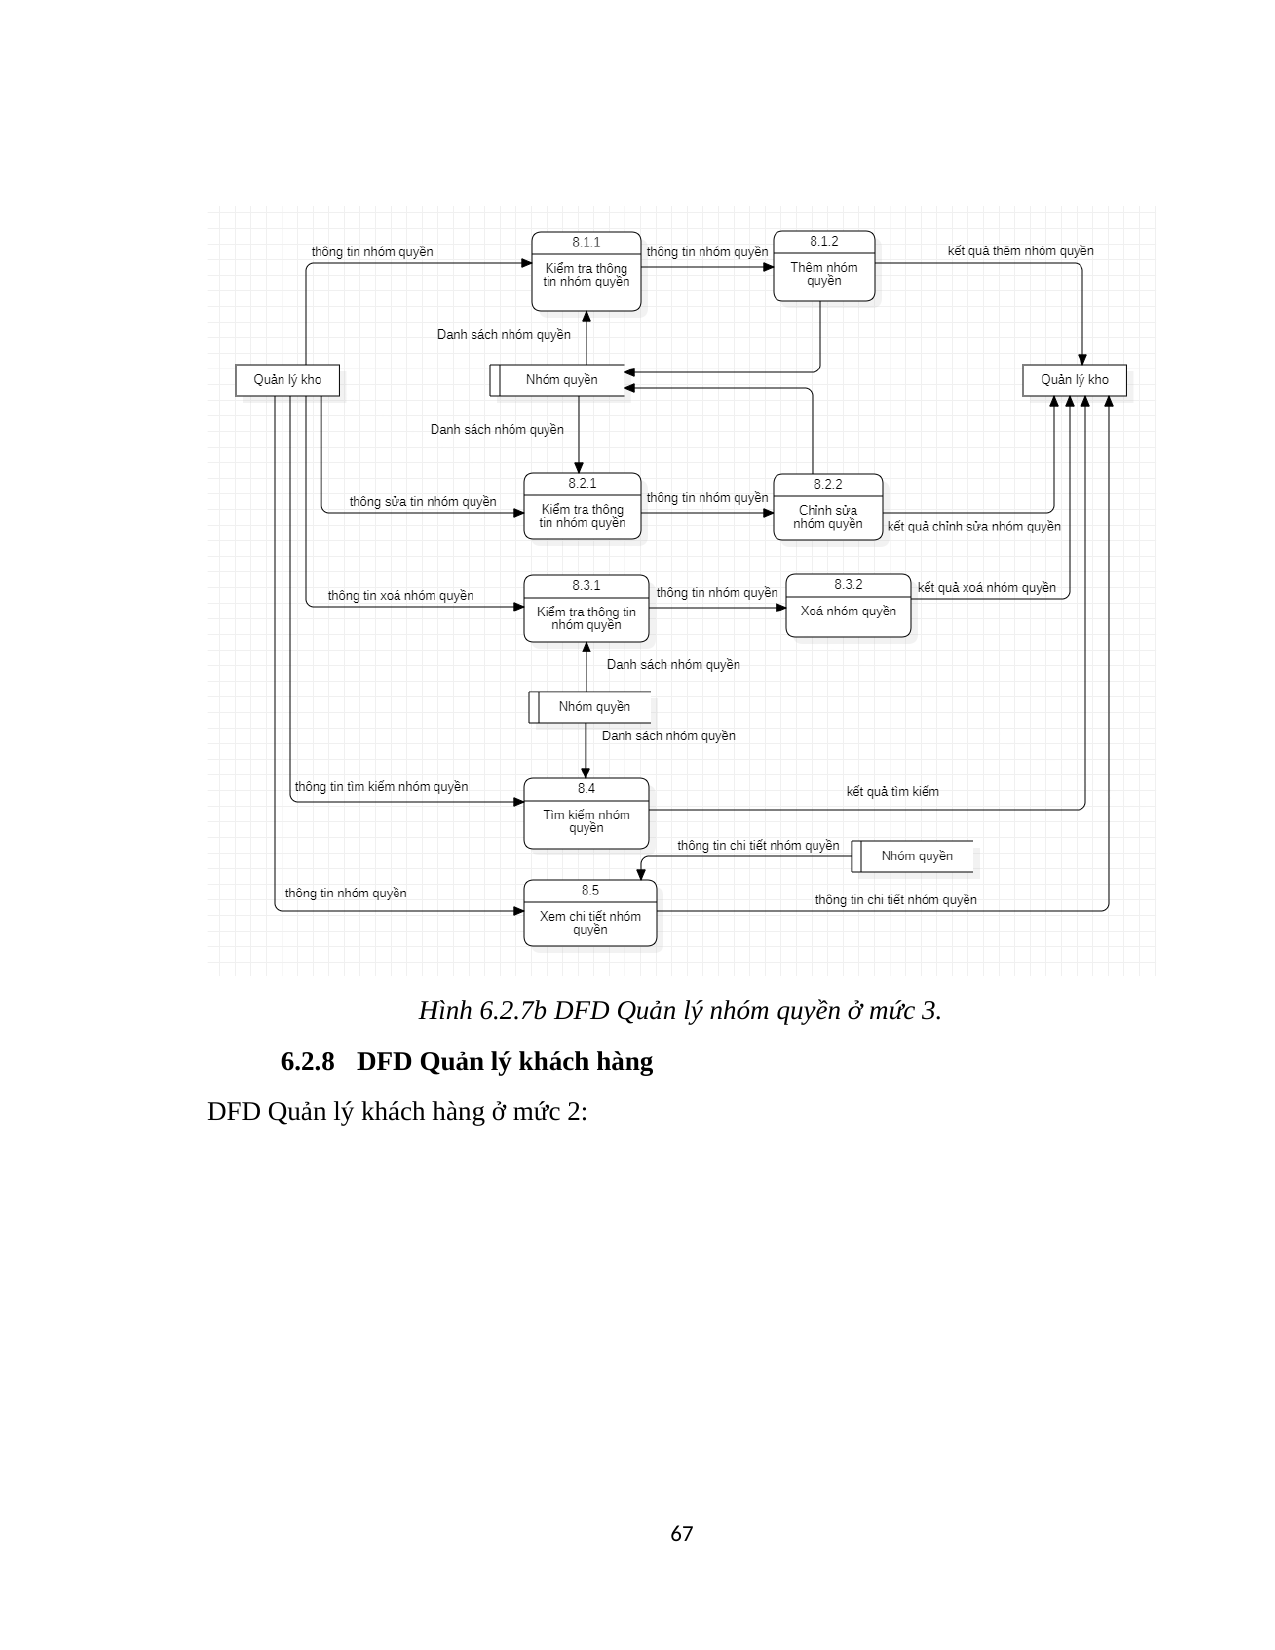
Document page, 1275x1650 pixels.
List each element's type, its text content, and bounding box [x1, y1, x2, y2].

text DFD Quản lý khách hàng ở mức 2: [207, 1095, 1157, 1126]
text Hình 6.2.7b DFD Quản lý nhóm quyền ở mức 3. [207, 994, 1157, 1026]
picture [207, 206, 1157, 976]
list DFD Quản lý khách hàng [281, 1044, 1157, 1076]
